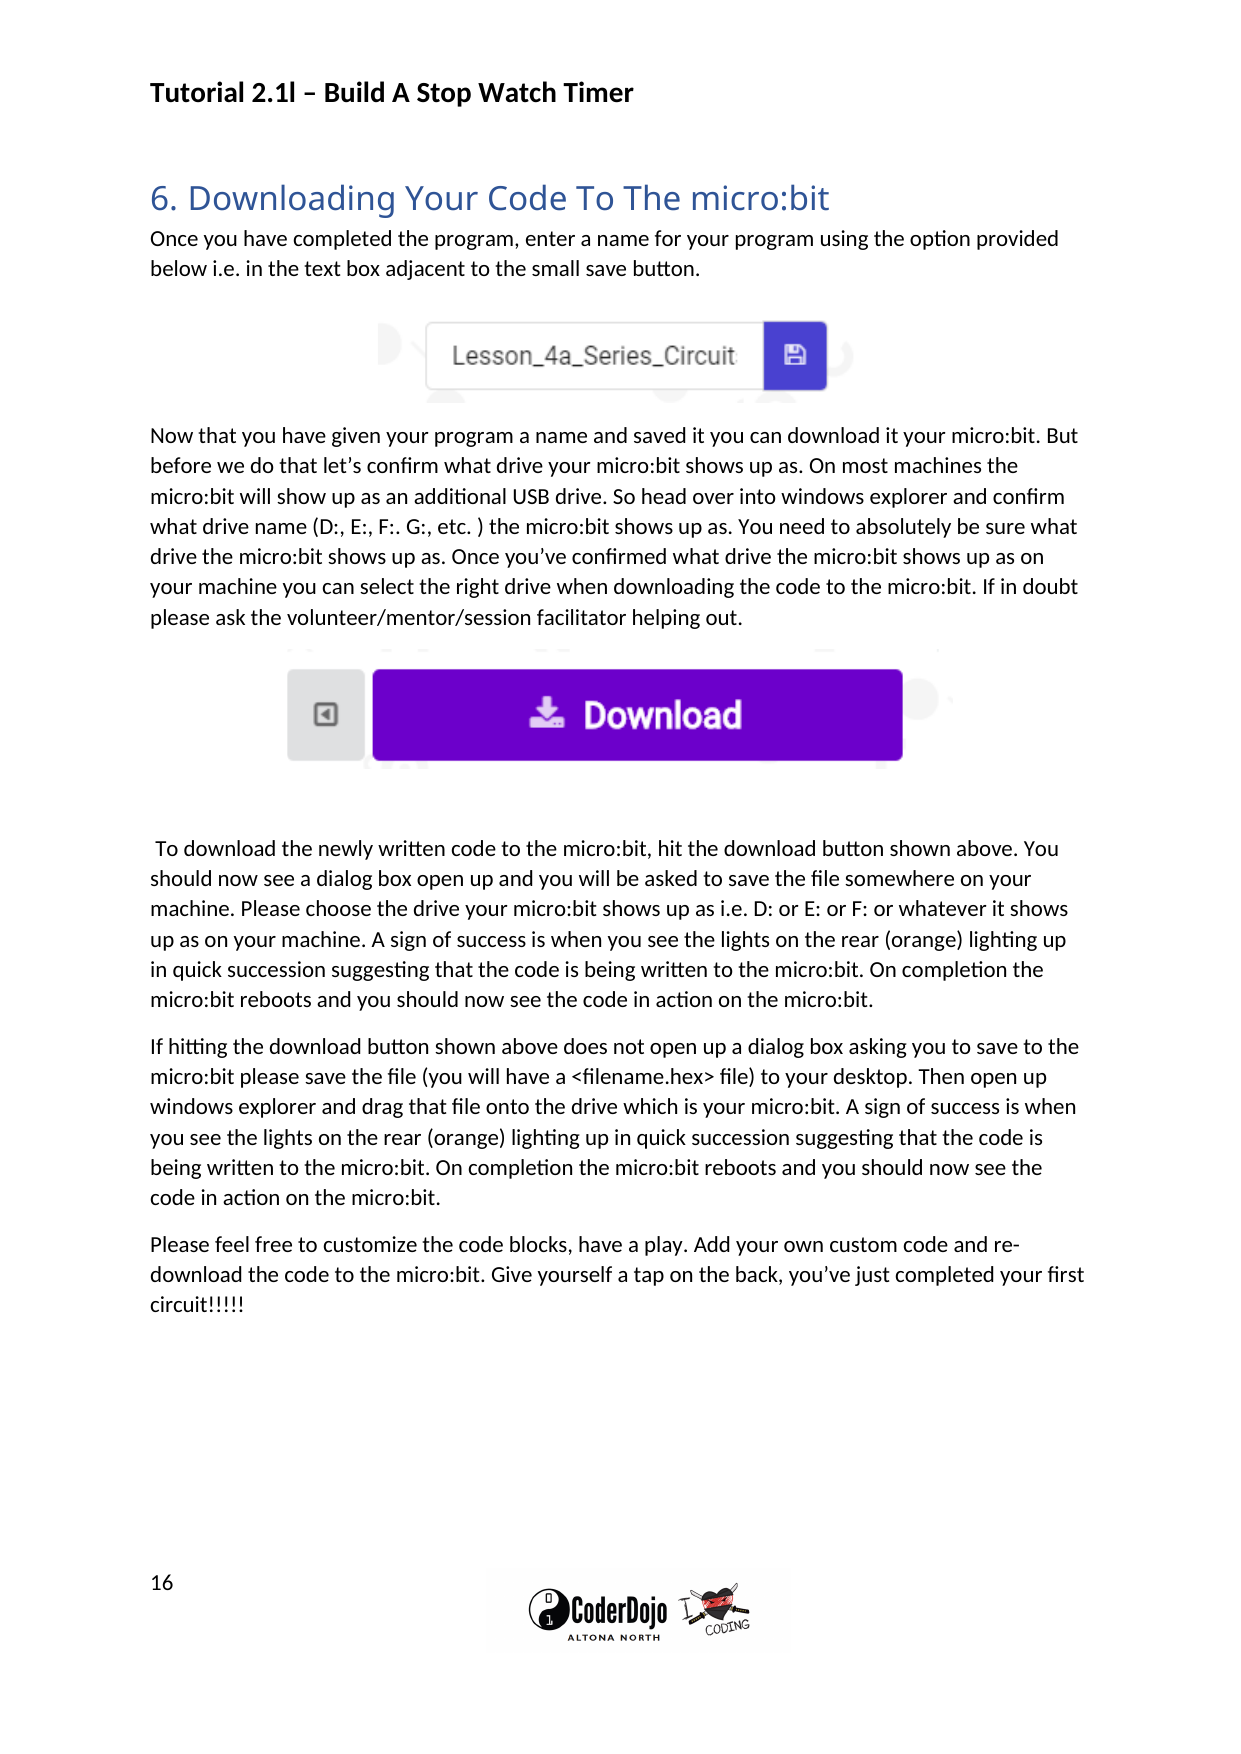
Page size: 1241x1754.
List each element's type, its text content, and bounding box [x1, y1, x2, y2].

text If hitting the download button shown above does not open up a dialog box asking you to save to the micro:bit please save the file (you will have a <filename.hex> file) to your desktop. Then open up windows explorer and drag that file onto the drive which is your micro:bit. A sign of success is when you see the lights on the rear (orange) lighting up in quick succession suggesting that the code is being written to the micro:bit. On completion the micro:bit reboots and you should now see the code in action on the micro:bit. [150, 1032, 1090, 1211]
text To download the newly written code to the micro:bit, hit the download button shown above. You should now see a dialog box open up and you will be asked to save the file somewhere on your machine. Please choose the drive your micro:bit shows up as i.e. D: or E: or F: or whatever it shows up as on your machine. A sign of success is when you see the lights on the rear (orange) lighting up in quick succession suggesting that the code is being written to the micro:bit. On completion the micro:bit reboots and you should now see the code in action on the micro:bit. [150, 834, 1090, 1013]
text Please feel free to customize the code blocks, have a play. Add your own custom code and re-download the code to the micro:bit. Give yourself a tap on the back, you’ve just completed your first circuit!!!!! [150, 1230, 1090, 1318]
picture [377, 301, 863, 403]
subtitle Downloading Your Code To The micro:bit [150, 175, 1090, 220]
text Now that you have given your program a name and saved it you can download it your micro:bit. But before we do that let’s confirm what drive your micro:bit shows up as. On most machines the micro:bit will show up as an additional USB drive. So head over into windows explorer and confirm what drive name (D:, E:, F:. G:, etc. ) the micro:bit shows up as. You need to absolutely be sure what drive the micro:bit shows up as. Once you’ve confirmed what drive the micro:bit shows up as on your machine you can select the right drive when downloading the code to the micro:bit. If in doubt please ask the volunteer/mentor/session facilitator helping out. [150, 421, 1090, 631]
text Once you have completed the program, enter a name for your program using the option provided below i.e. in the text box adjacent to the small save button. [150, 224, 1090, 282]
picture [287, 649, 953, 769]
picture [486, 1568, 792, 1653]
